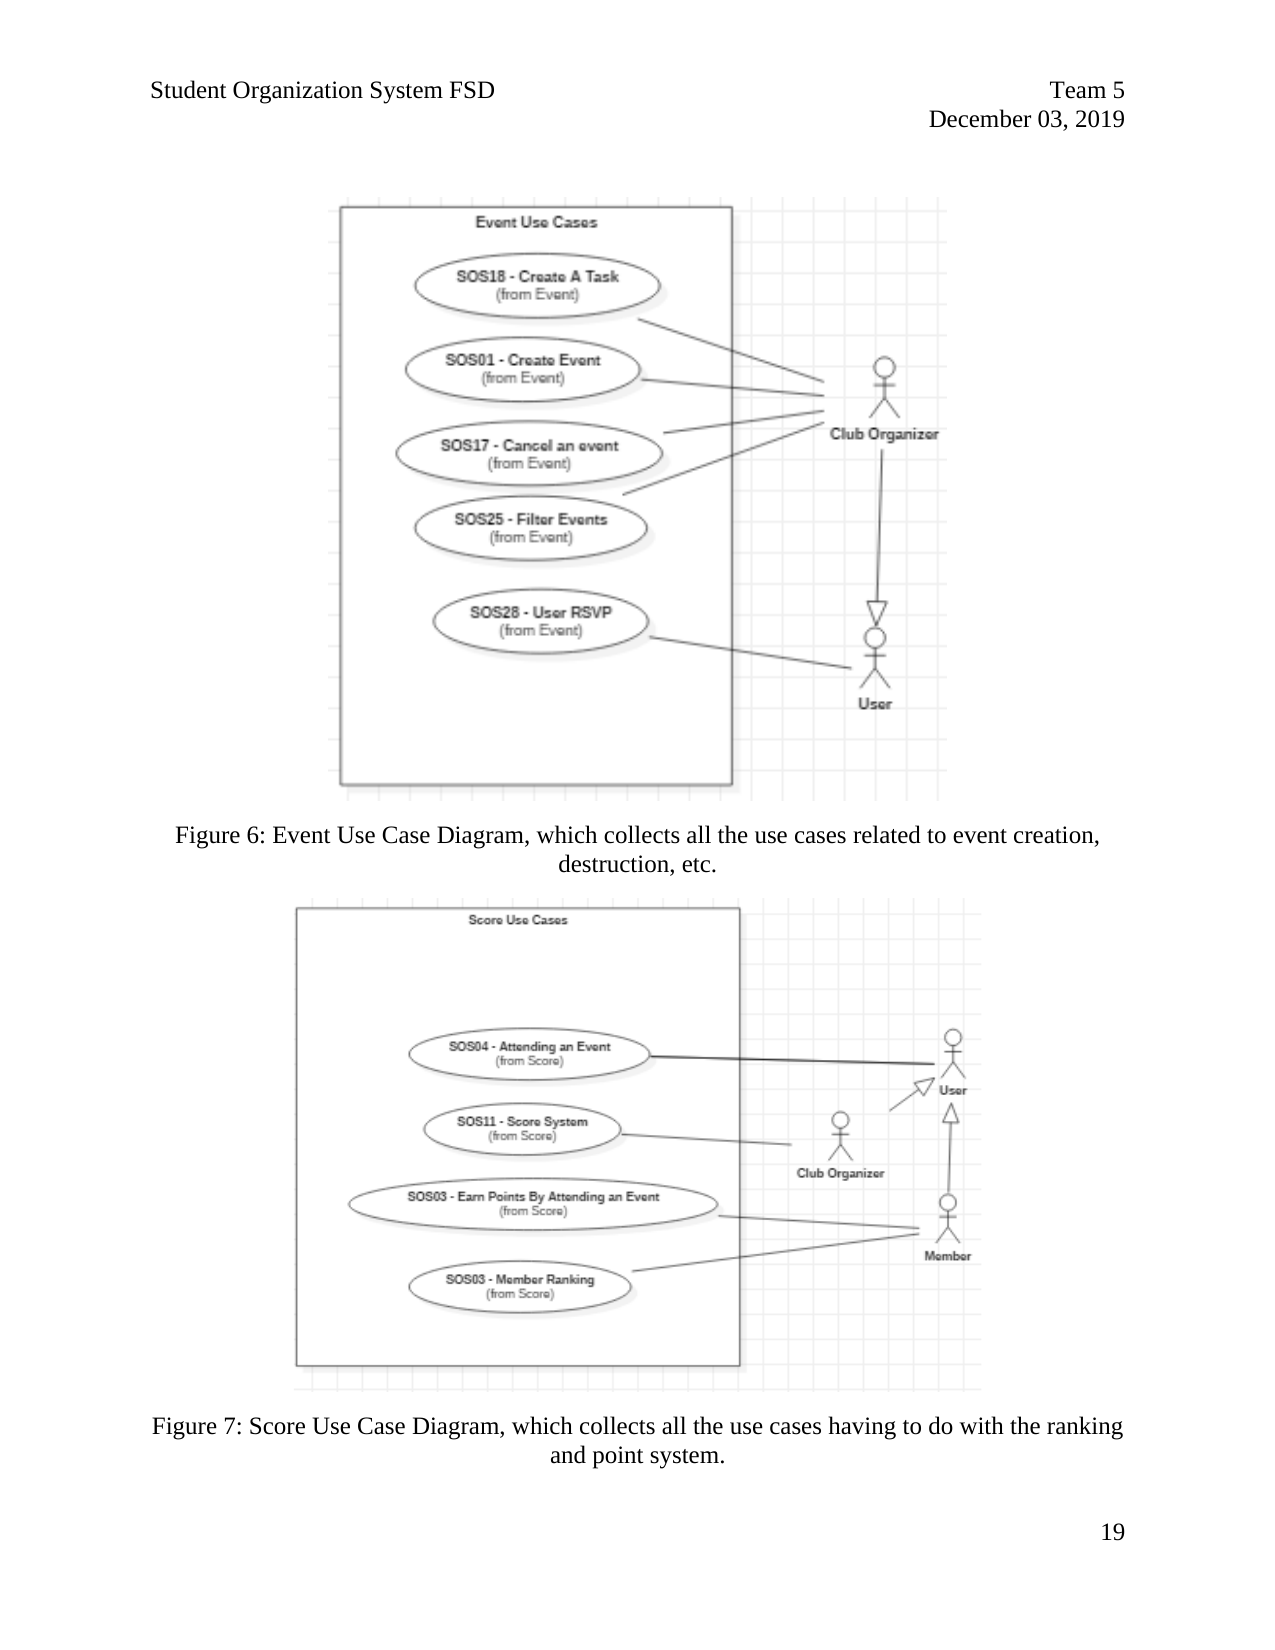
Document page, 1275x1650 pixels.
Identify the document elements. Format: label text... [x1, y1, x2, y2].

picture [328, 197, 947, 801]
picture [293, 898, 982, 1392]
